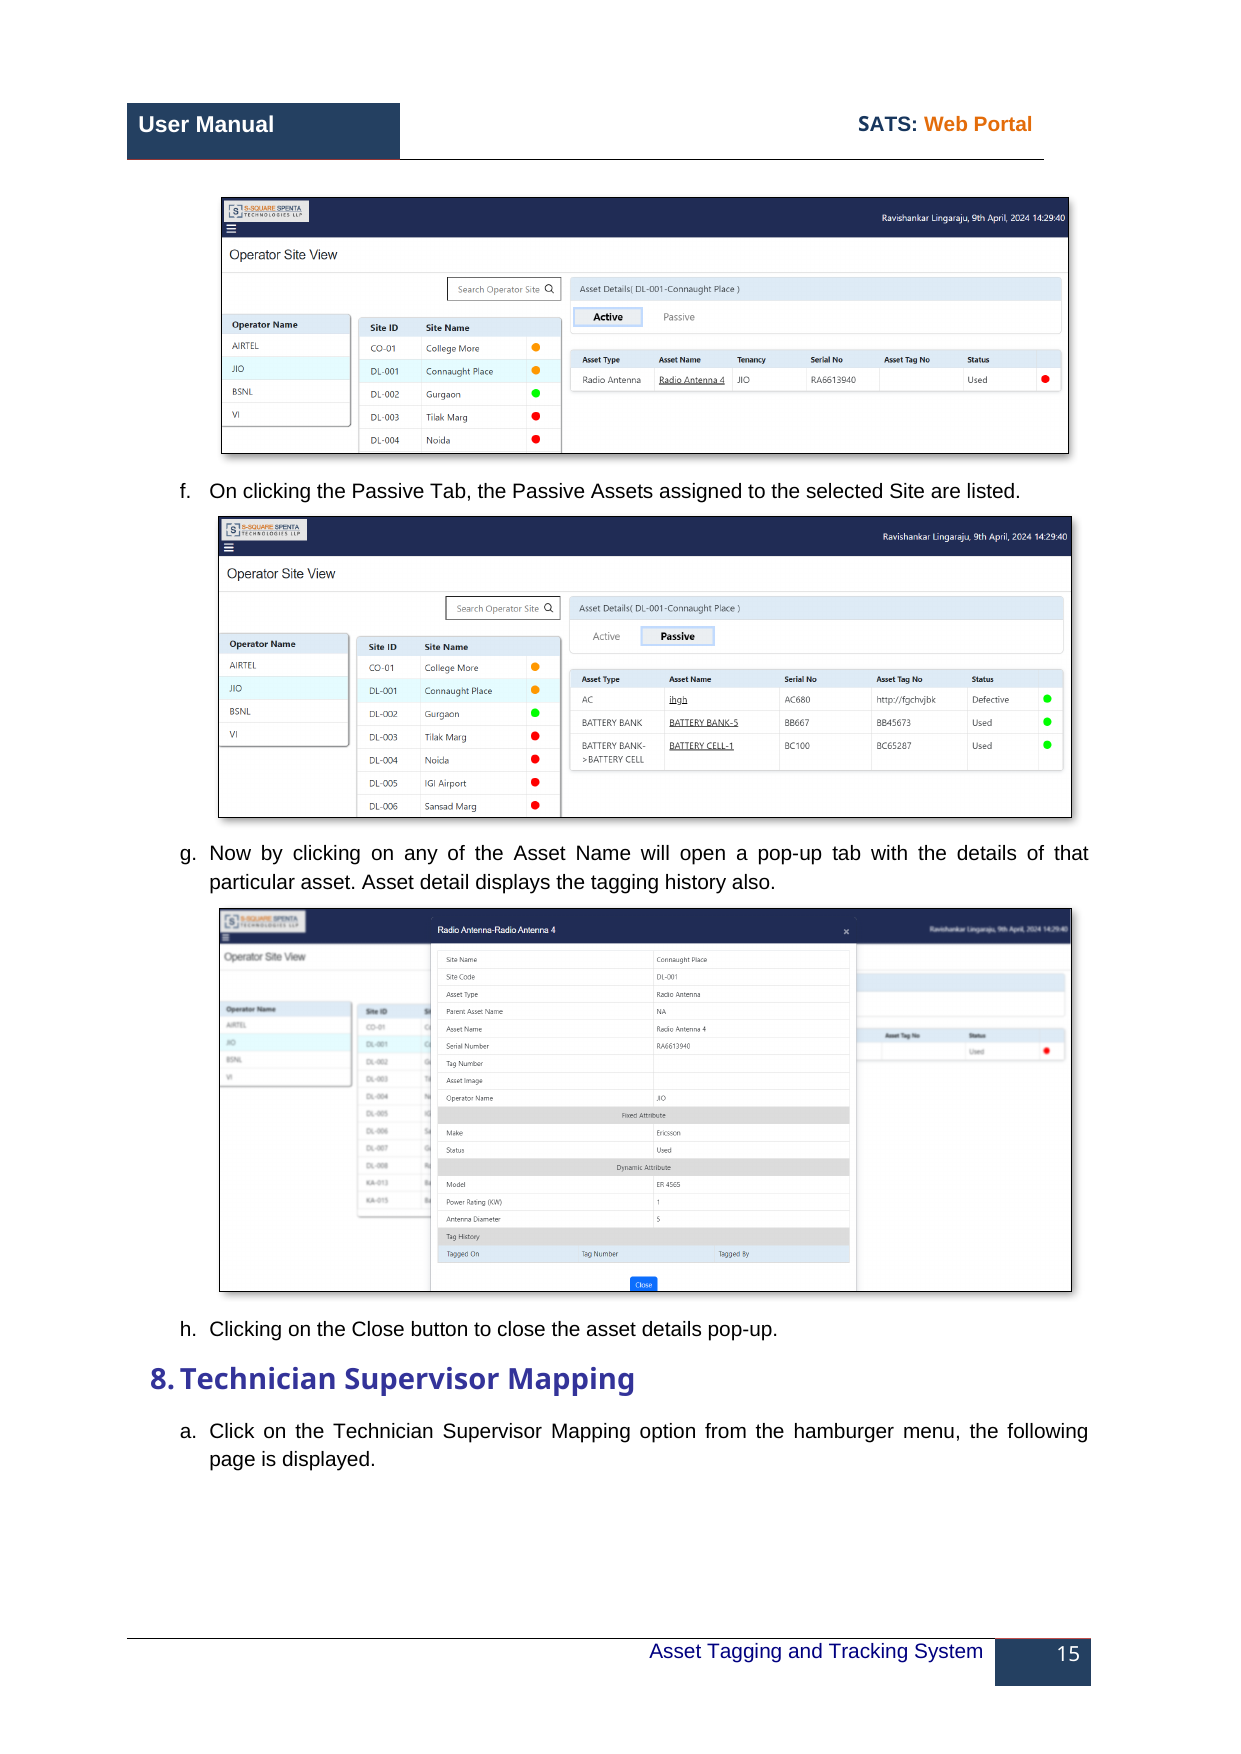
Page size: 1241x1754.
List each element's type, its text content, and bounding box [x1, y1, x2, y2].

picture [220, 909, 1071, 1291]
picture [222, 198, 1068, 453]
picture [219, 517, 1071, 817]
subtitle Technician Supervisor Mapping [150, 1358, 1090, 1398]
list Now by clicking on any of the Asset Name will open a pop-up tab with the details of that particular asset. Asset detail displays the tagging history also. [179, 841, 1090, 894]
list On clicking the Passive Tab, the Passive Assets assigned to the selected Site are listed. [179, 479, 1090, 503]
list Clicking on the Close button to close the asset details pop-up. [179, 1317, 1090, 1341]
list Click on the Technician Supervisor Mapping option from the hamburger menu, the following page is displayed. [179, 1418, 1090, 1471]
